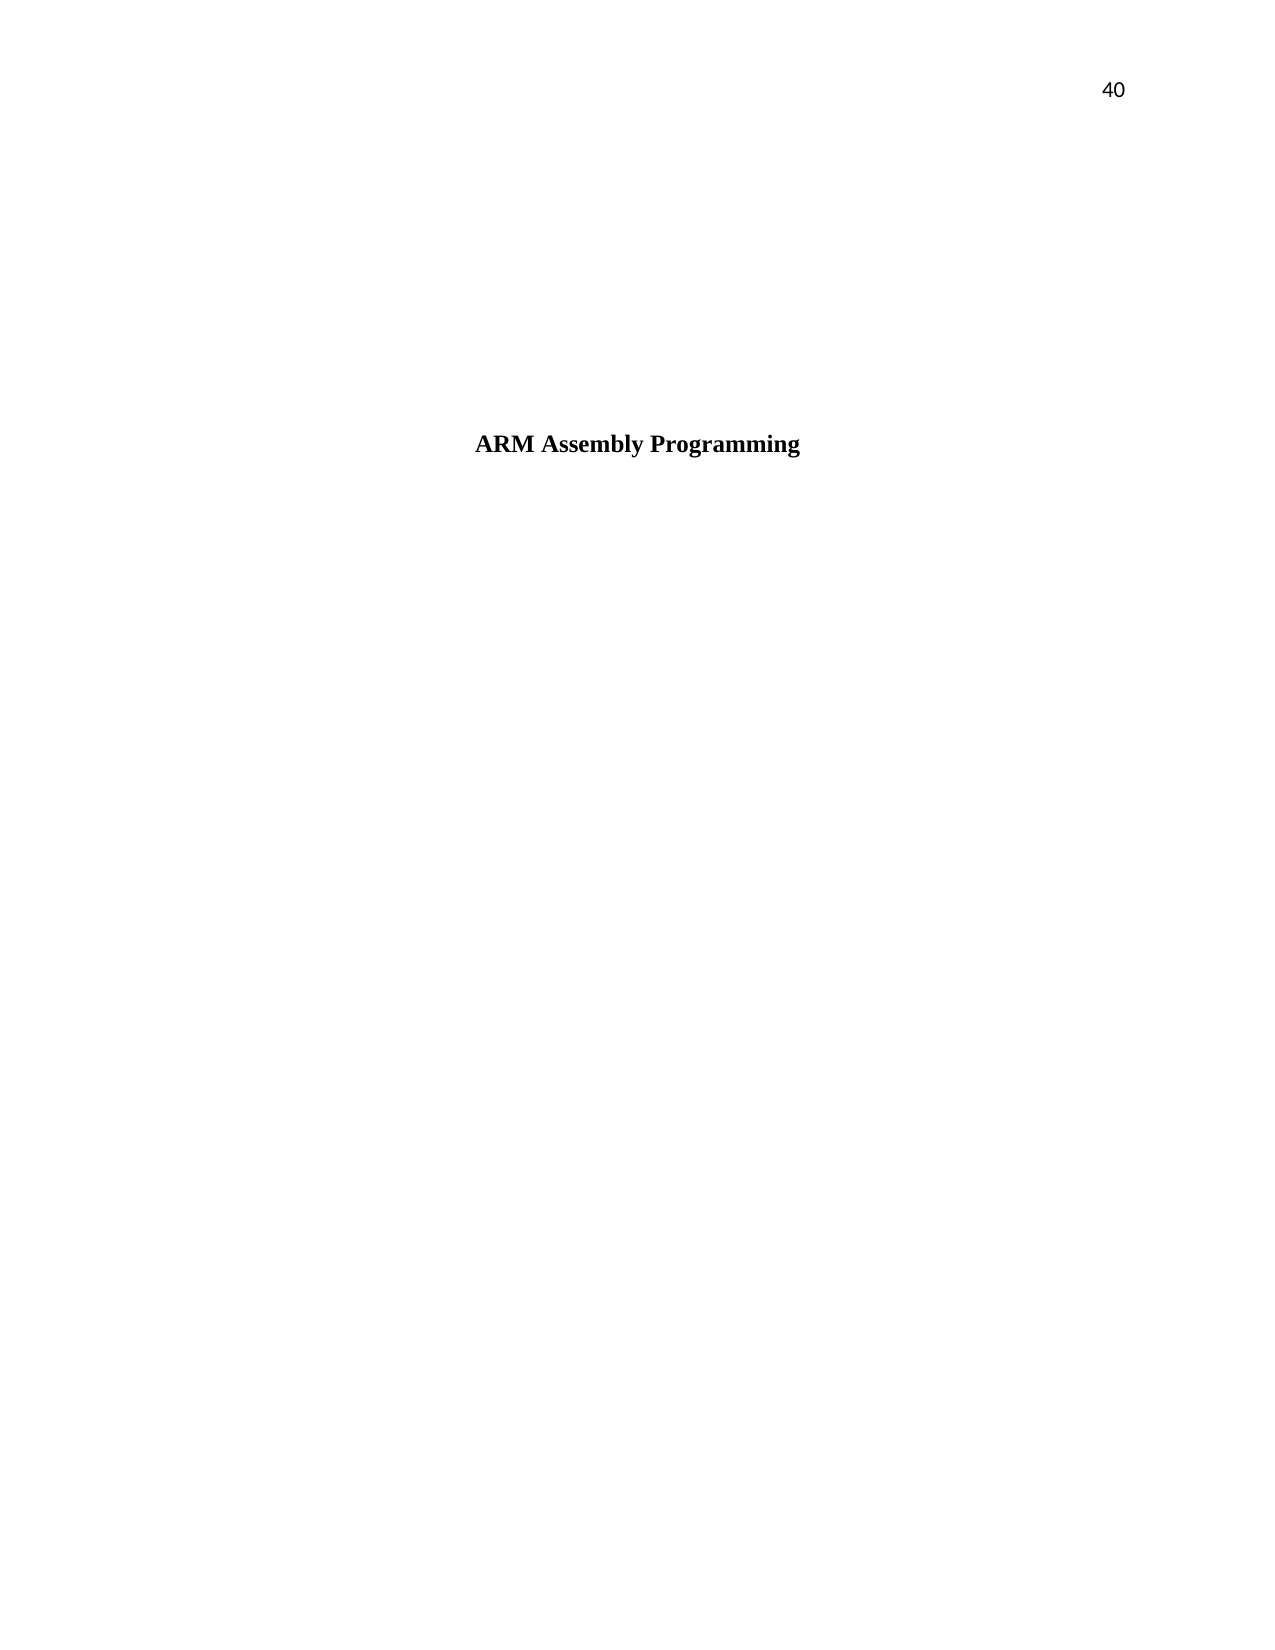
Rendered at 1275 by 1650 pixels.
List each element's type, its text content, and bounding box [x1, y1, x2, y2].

text ARM Assembly Programming [150, 429, 1125, 458]
